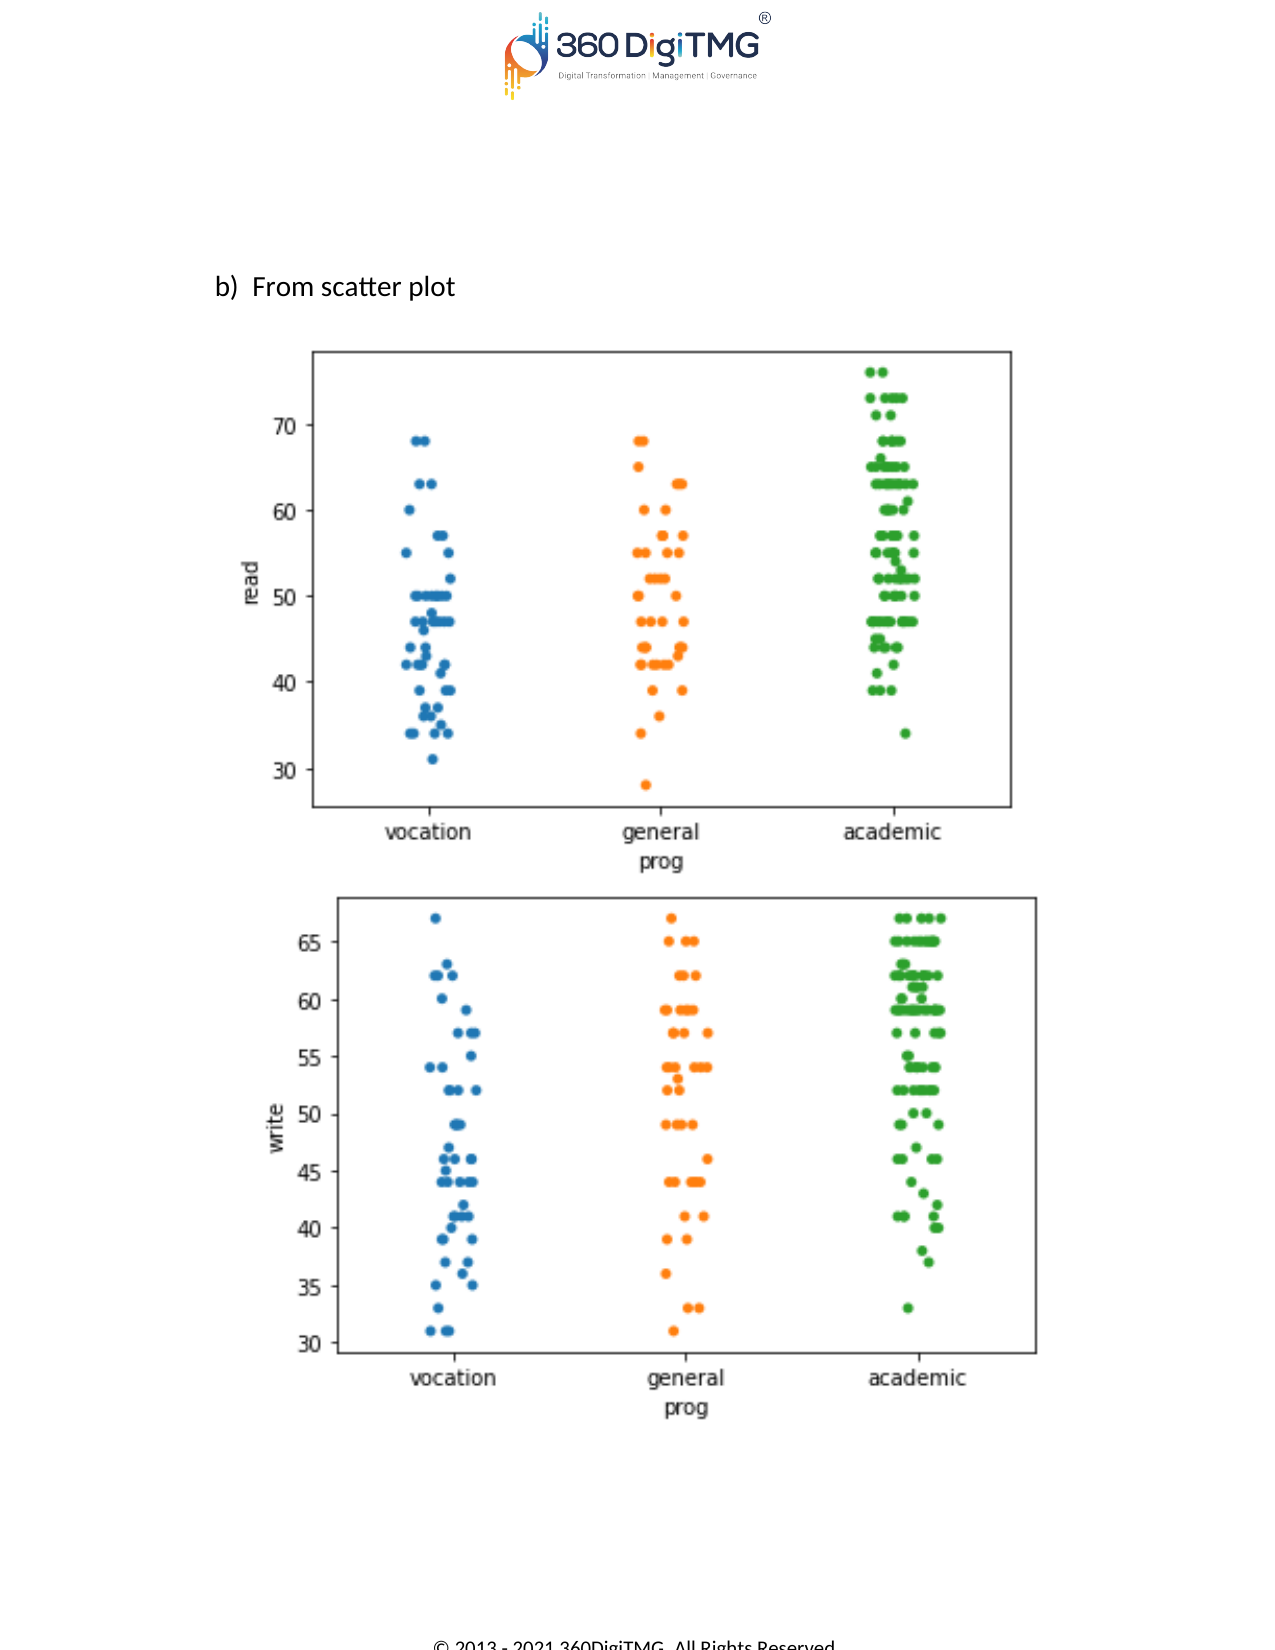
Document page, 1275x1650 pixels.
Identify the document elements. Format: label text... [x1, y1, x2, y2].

list From scatter plot [214, 268, 1133, 303]
picture [227, 339, 1048, 1432]
picture [500, 7, 775, 105]
